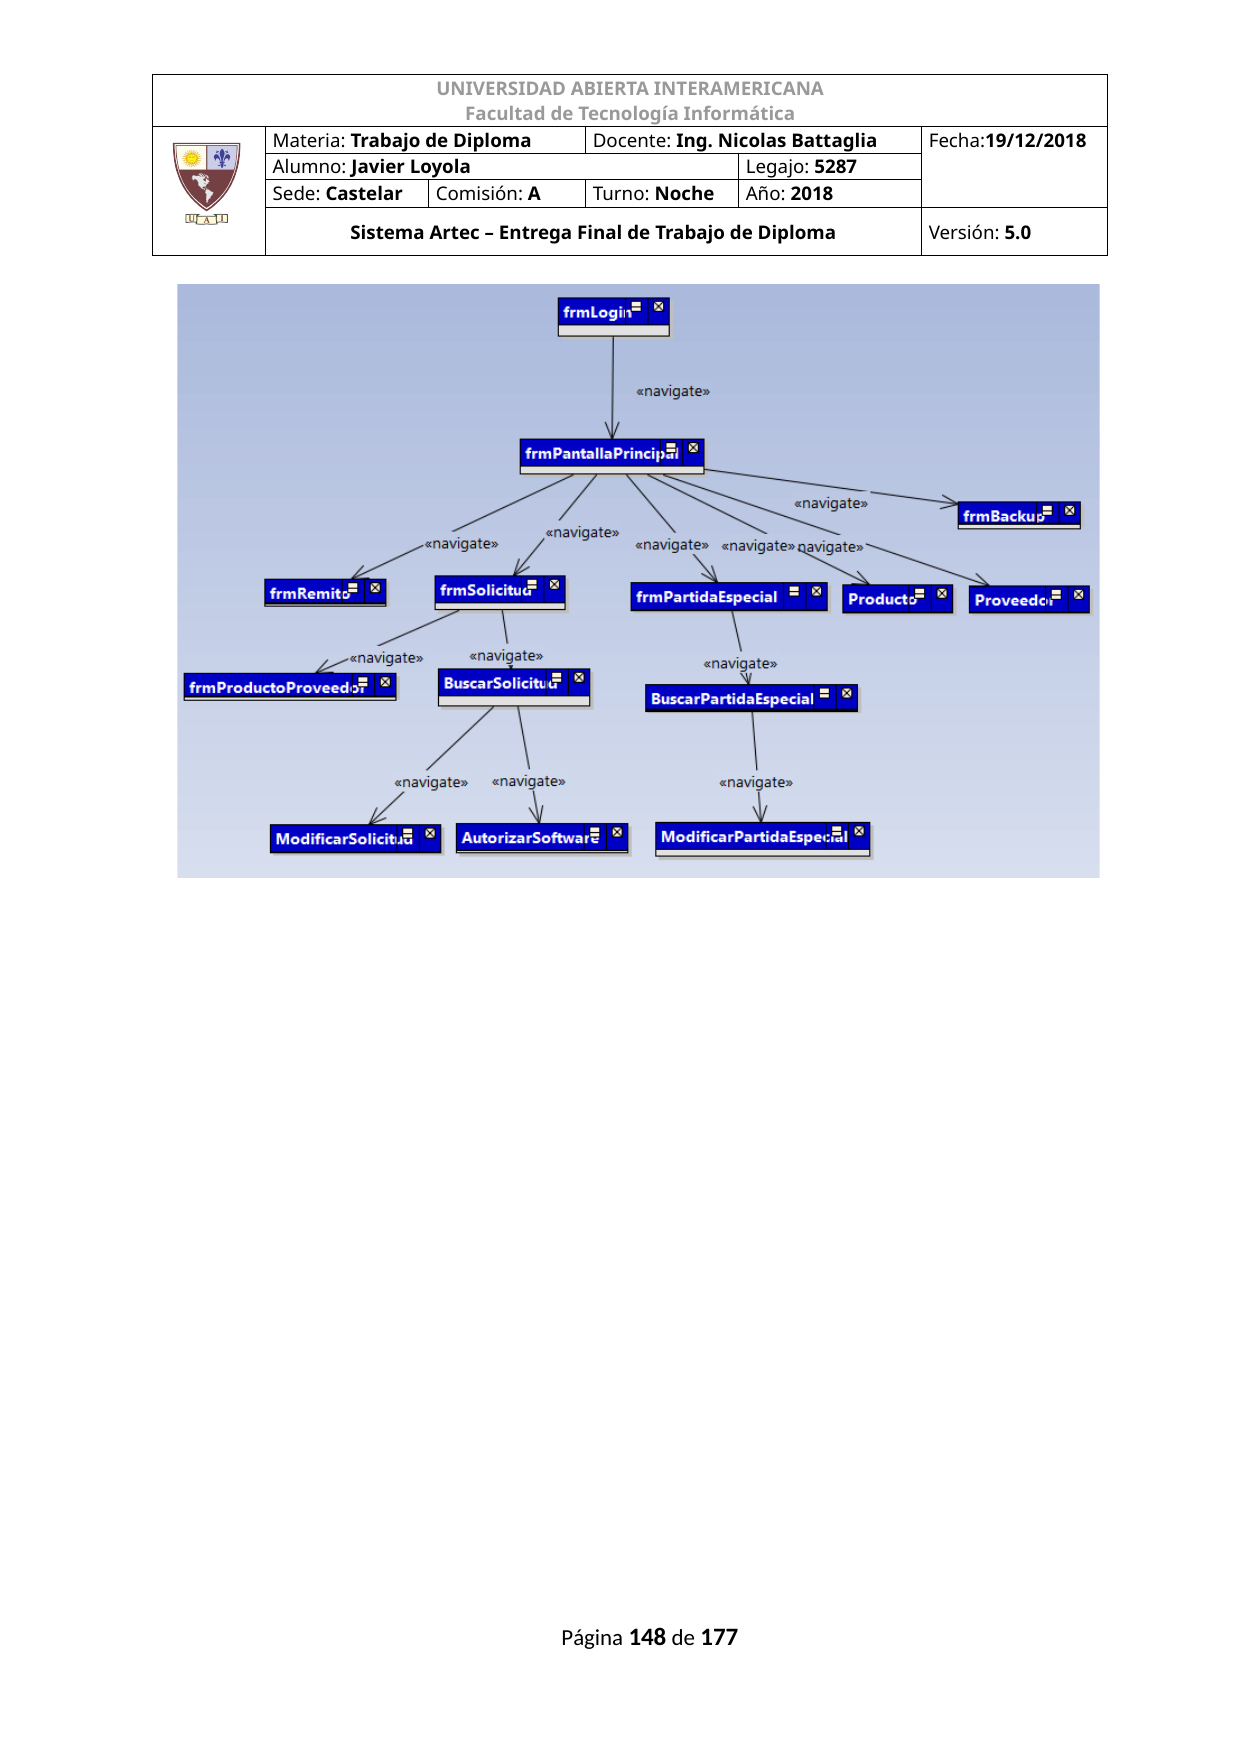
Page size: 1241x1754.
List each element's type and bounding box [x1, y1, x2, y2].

picture [177, 284, 1100, 878]
picture [157, 136, 257, 228]
